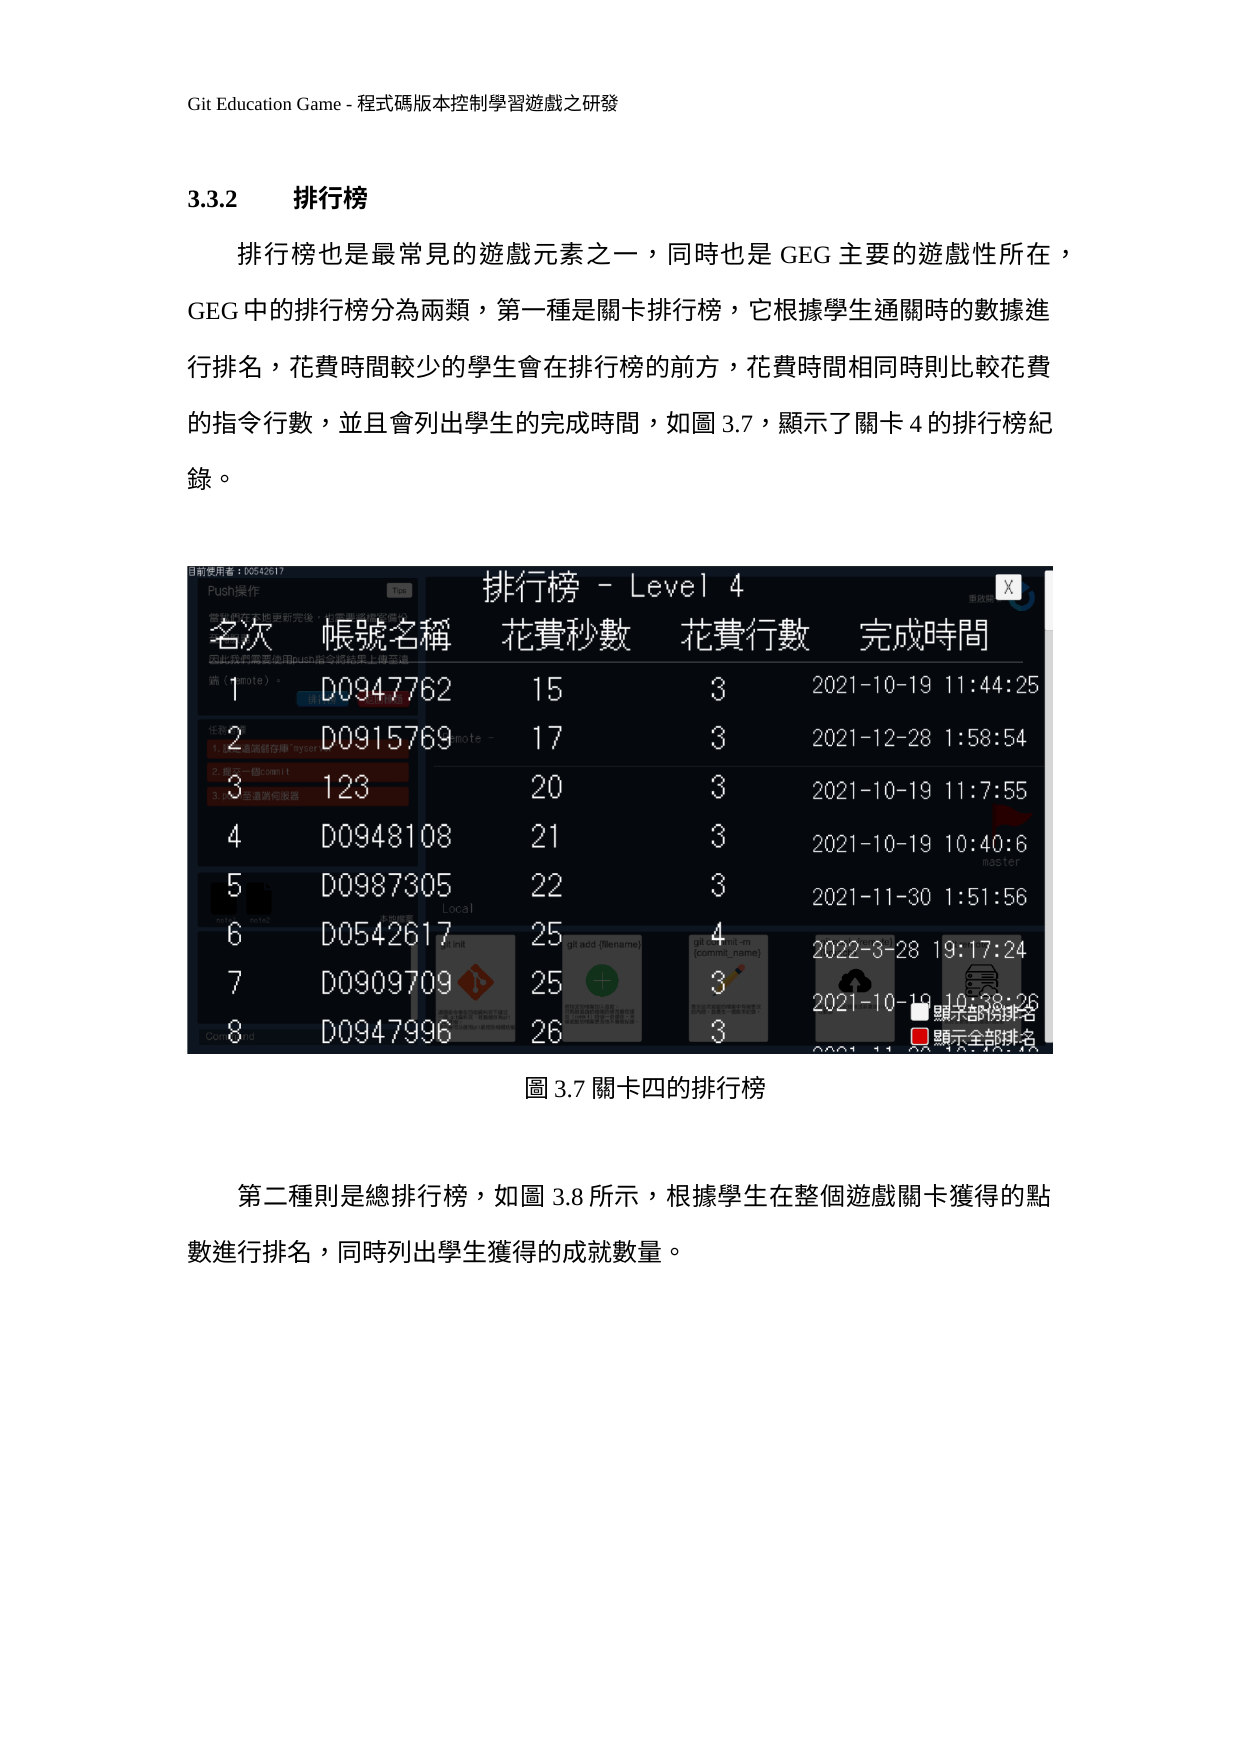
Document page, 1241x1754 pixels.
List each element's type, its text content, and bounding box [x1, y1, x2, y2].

list 第二種則是總排行榜，如圖3.8所示，根據學生在整個遊戲關卡獲得的點數進行排名，同時列出學生獲得的成就數量。 [187, 1176, 1053, 1269]
list 排行榜 [187, 178, 1053, 216]
list 排行榜也是最常見的遊戲元素之一，同時也是GEG主要的遊戲性所在，GEG中的排行榜分為兩類，第一種是關卡排行榜，它根據學生通關時的數據進行排名，花費時間較少的學生會在排行榜的前方，花費時間相同時則比較花費的指令行數，並且會列出學生的完成時間，如圖3.7，顯示了關卡4的排行榜紀錄。 [187, 234, 1053, 496]
list 圖3.7 關卡四的排行榜 [237, 1068, 1053, 1106]
picture [187, 566, 1053, 1054]
